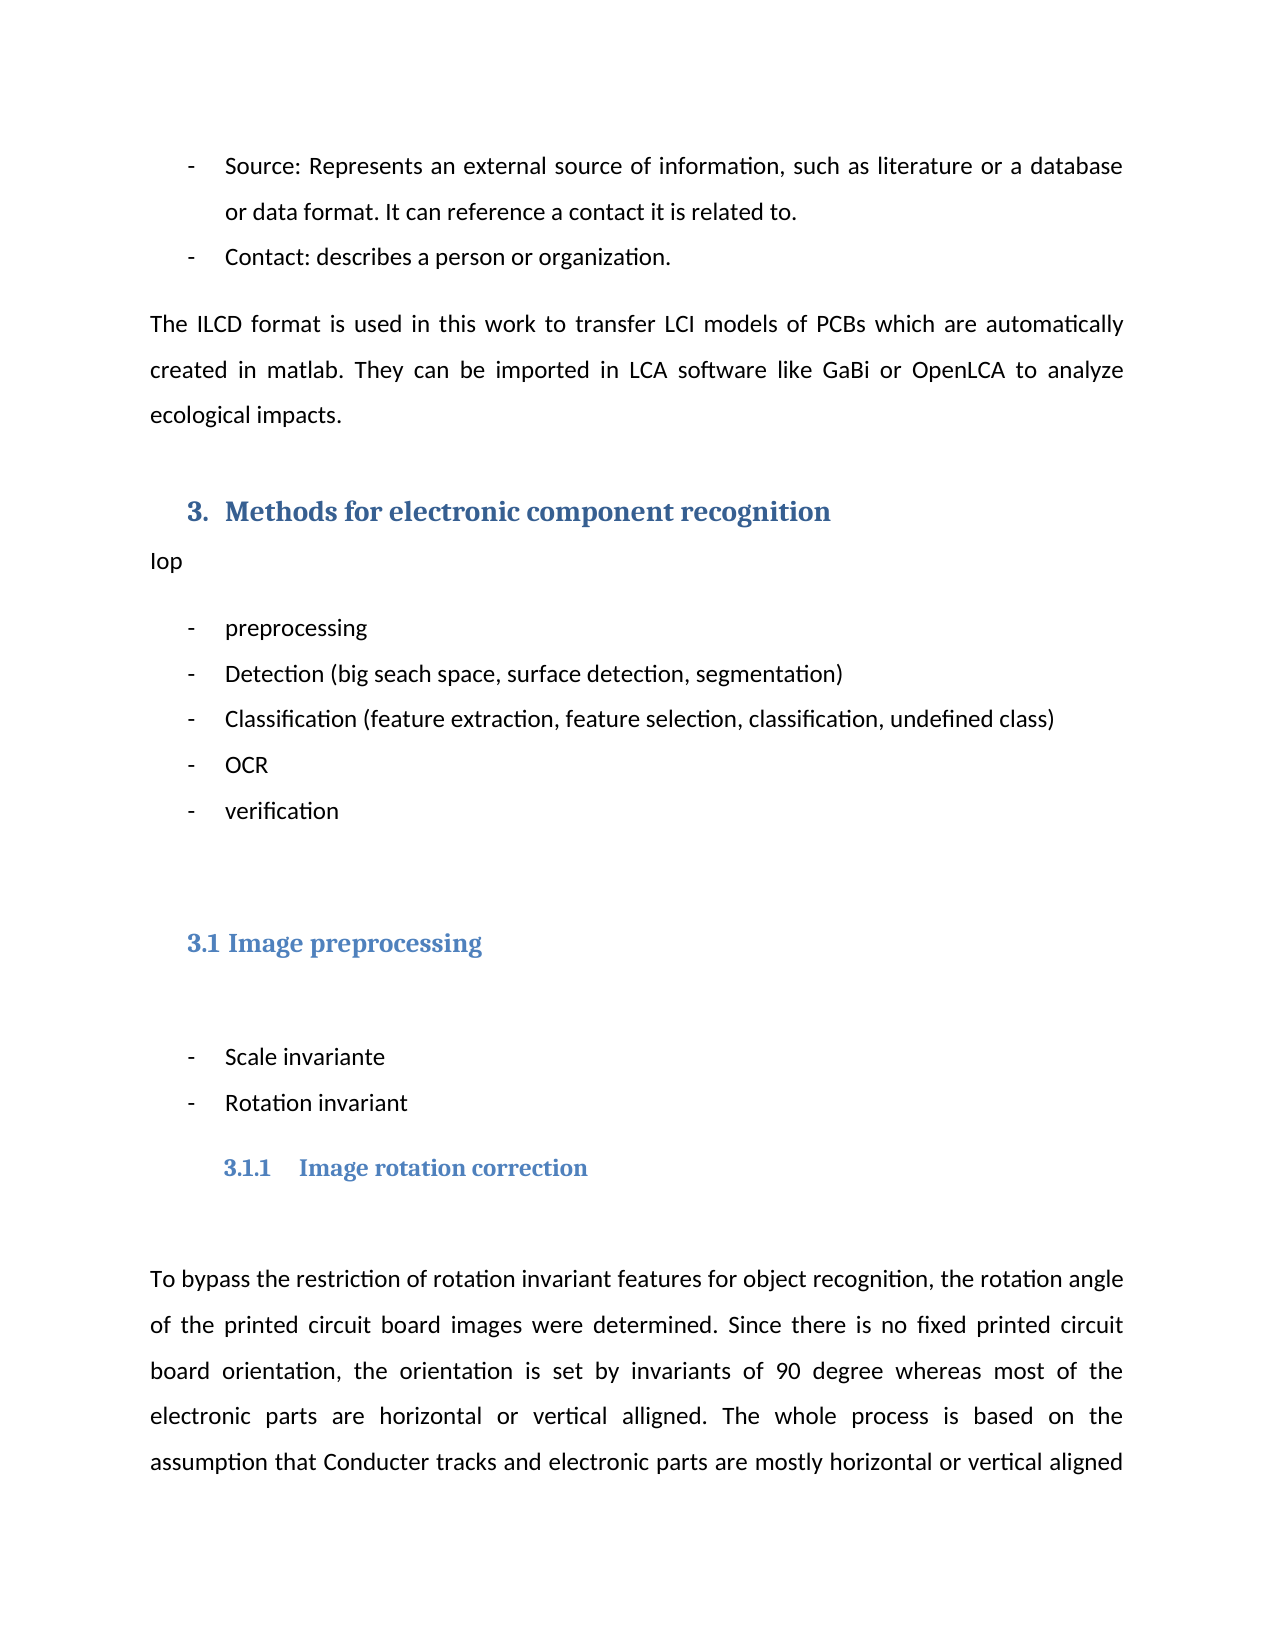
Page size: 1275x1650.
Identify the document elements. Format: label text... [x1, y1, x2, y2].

list Detection (big seach space, surface detection, segmentation) [187, 658, 1125, 688]
list Classification (feature extraction, feature selection, classification, undefined class) [187, 703, 1125, 734]
list Rotation invariant [187, 1087, 1125, 1118]
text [150, 1263, 1125, 1477]
list preprocessing [187, 612, 1125, 643]
list Scale invariante [187, 1041, 1125, 1072]
text The ILCD format is used in this work to transfer LCI models of PCBs which are automatically created in matlab. They can be imported in LCA software like GaBi or OpenLCA to analyze ecological impacts. [150, 308, 1125, 430]
subtitle Image preprocessing [187, 928, 1125, 959]
subtitle Methods for electronic component recognition [187, 495, 1125, 529]
list verification [187, 795, 1125, 826]
list OCR [187, 749, 1125, 780]
list Source: Represents an external source of information, such as literature or a database or data format. It can reference a contact it is related to. [187, 150, 1125, 226]
text Iop [150, 546, 1125, 576]
list Contact: describes a person or organization. [187, 241, 1125, 272]
subtitle Image rotation correction [224, 1154, 1125, 1182]
